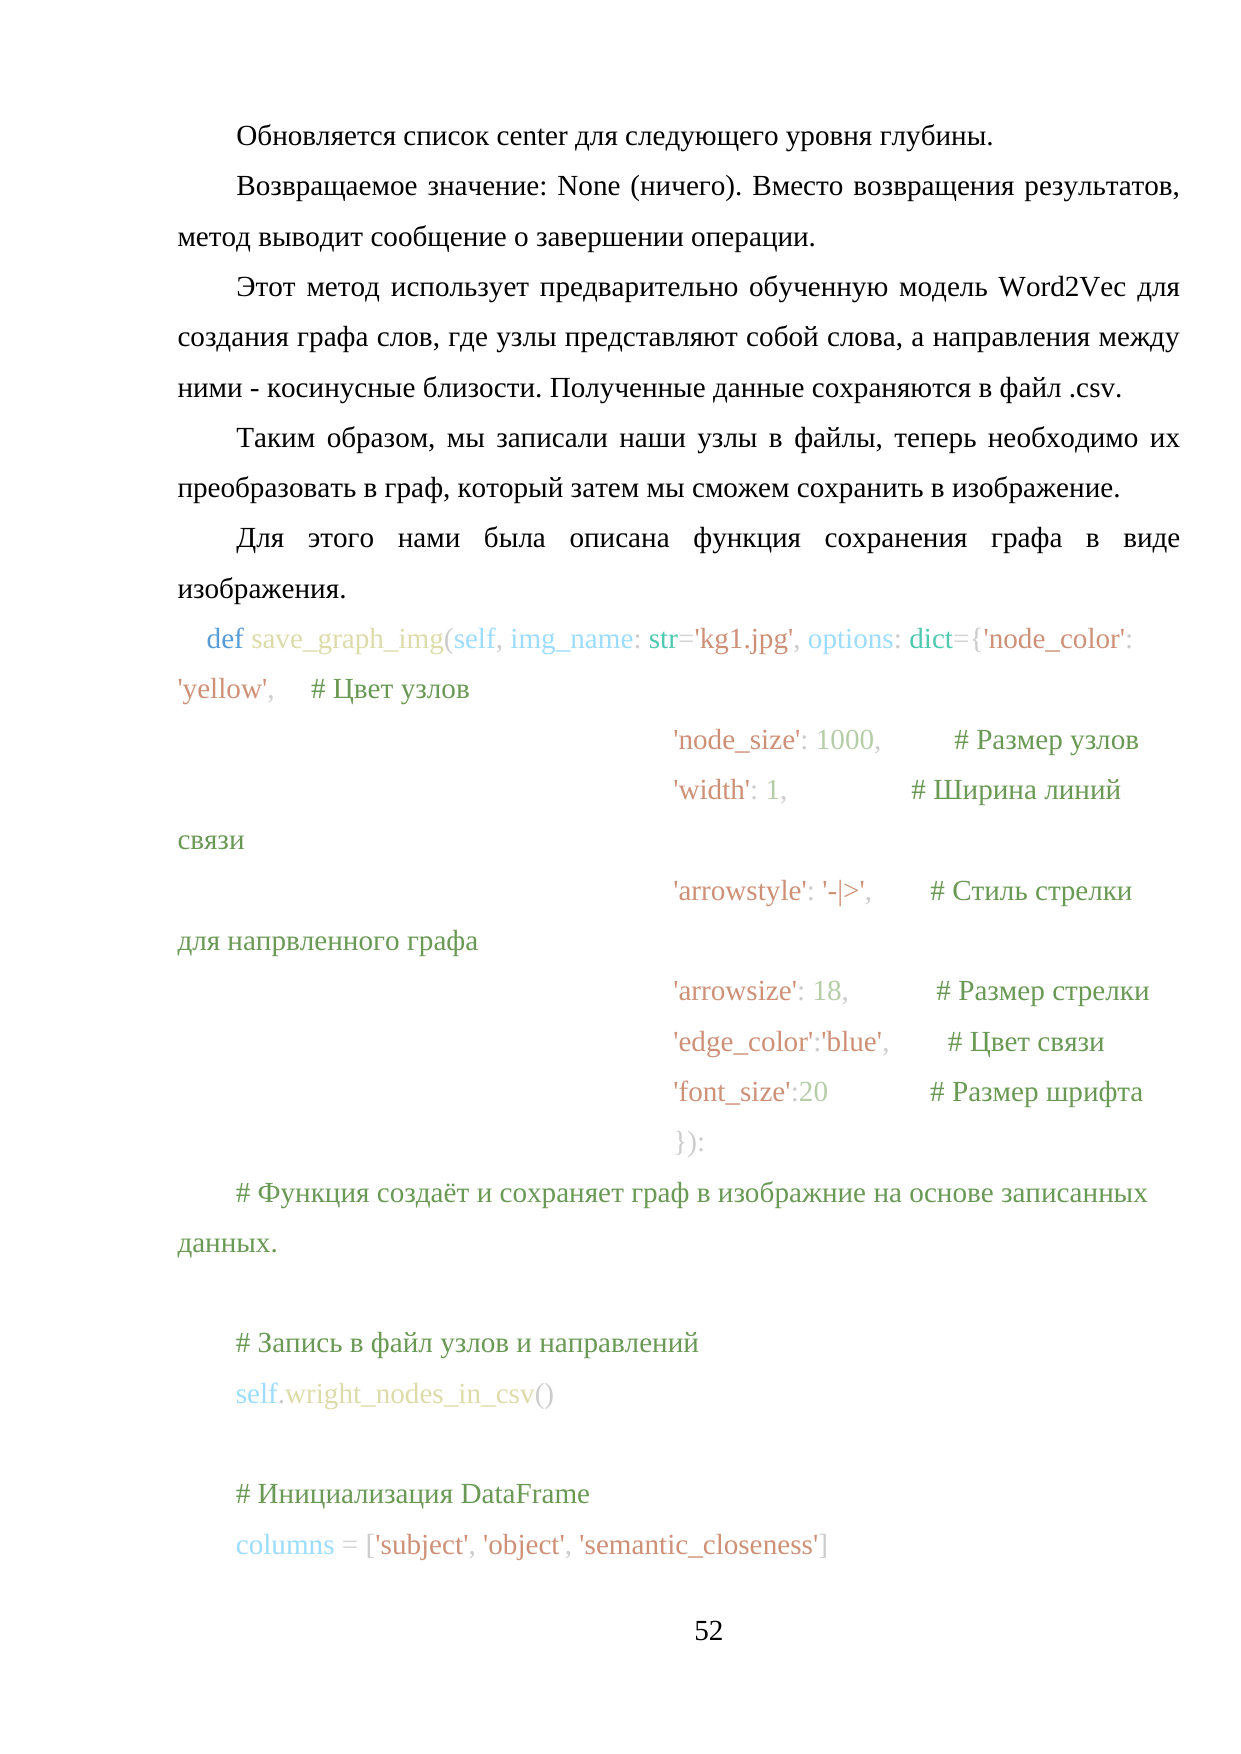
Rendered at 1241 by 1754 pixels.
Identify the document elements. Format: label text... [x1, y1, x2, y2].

text columns = ['subject', 'object', 'semantic_closeness'] [177, 1527, 1181, 1560]
text 'arrowstyle': '-|>', # Стиль стрелки для напрвленного графа [177, 873, 1181, 957]
text Этот метод использует предварительно обученную модель Word2Vec для создания графа слов, где узлы представляют собой слова, а направления между ними - косинусные близости. Полученные данные сохраняются в файл .csv. [177, 269, 1181, 403]
text }): [177, 1124, 1181, 1158]
text Для этого нами была описана функция сохранения графа в виде изображения. [177, 521, 1181, 604]
text 'width': 1, # Ширина линий связи [177, 772, 1181, 856]
text # Функция создаёт и сохраняет граф в изображние на основе записанных данных. [177, 1175, 1181, 1258]
text self.wright_nodes_in_csv() [177, 1376, 1181, 1409]
text Таким образом, мы записали наши узлы в файлы, теперь необходимо их преобразовать в граф, который затем мы сможем сохранить в изображение. [177, 420, 1181, 504]
text # Инициализация DataFrame [177, 1477, 1181, 1510]
text 'arrowsize': 18, # Размер стрелки [177, 973, 1181, 1007]
text Обновляется список center для следующего уровня глубины. [177, 118, 1181, 152]
text Возвращаемое значение: None (ничего). Вместо возвращения результатов, метод выводит сообщение о завершении операции. [177, 168, 1181, 252]
text def save_graph_img(self, img_name: str='kg1.jpg', options: dict={'node_color': 'yellow', # Цвет узлов [177, 621, 1181, 705]
text 'node_size': 1000, # Размер узлов [177, 722, 1181, 755]
text 'edge_color':'blue', # Цвет связи [177, 1024, 1181, 1057]
text # Запись в файл узлов и направлений [177, 1326, 1181, 1359]
text 'font_size':20 # Размер шрифта [177, 1074, 1181, 1108]
